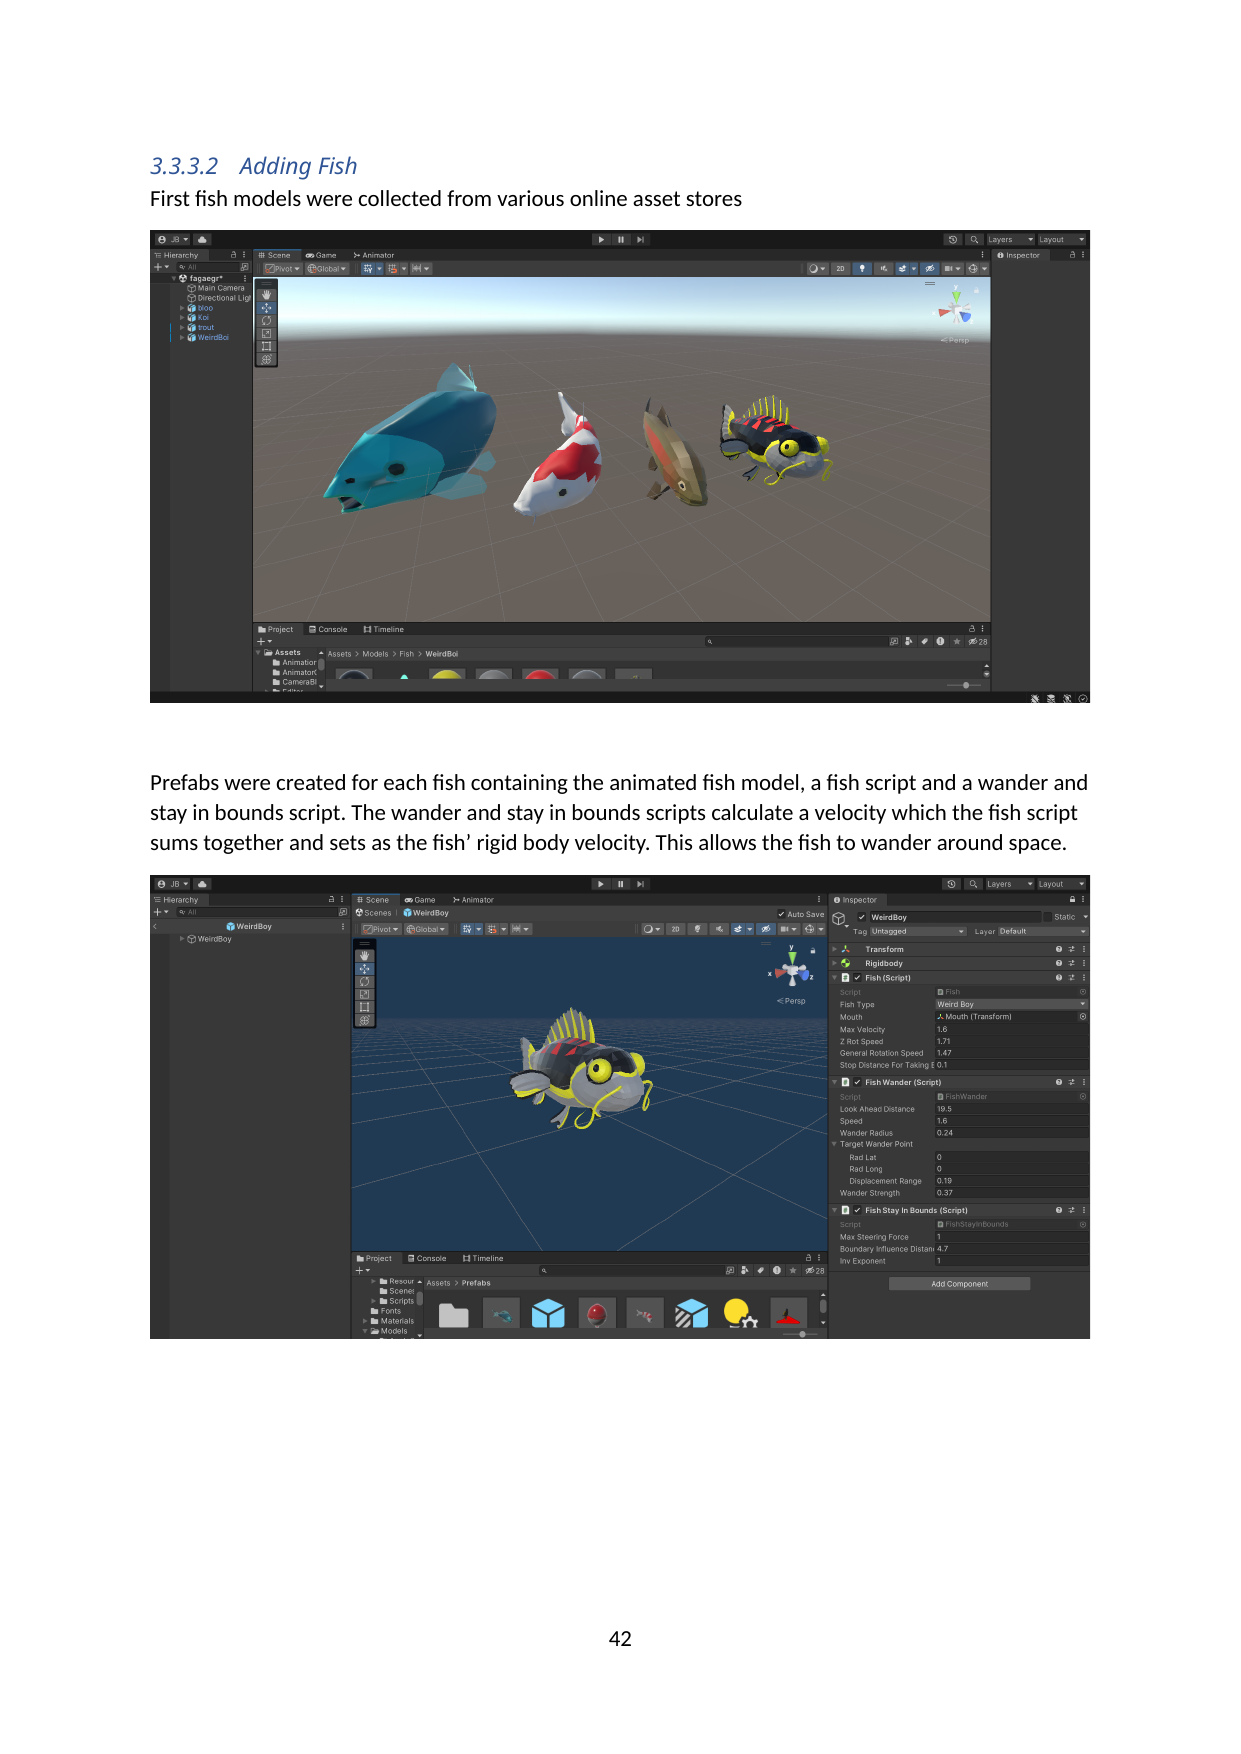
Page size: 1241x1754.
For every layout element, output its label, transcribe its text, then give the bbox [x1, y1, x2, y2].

picture [150, 875, 1091, 1339]
subtitle Adding Fish [150, 150, 1090, 181]
text Prefabs were created for each fish containing the animated fish model, a fish script and a wander and stay in bounds script. The wander and stay in bounds scripts calculate a velocity which the fish script sums together and sets as the fish’ rigid body velocity. This allows the fish to wander around space. [150, 768, 1090, 857]
text First fish models were collected from various online asset stores [150, 184, 1090, 212]
picture [150, 230, 1091, 703]
